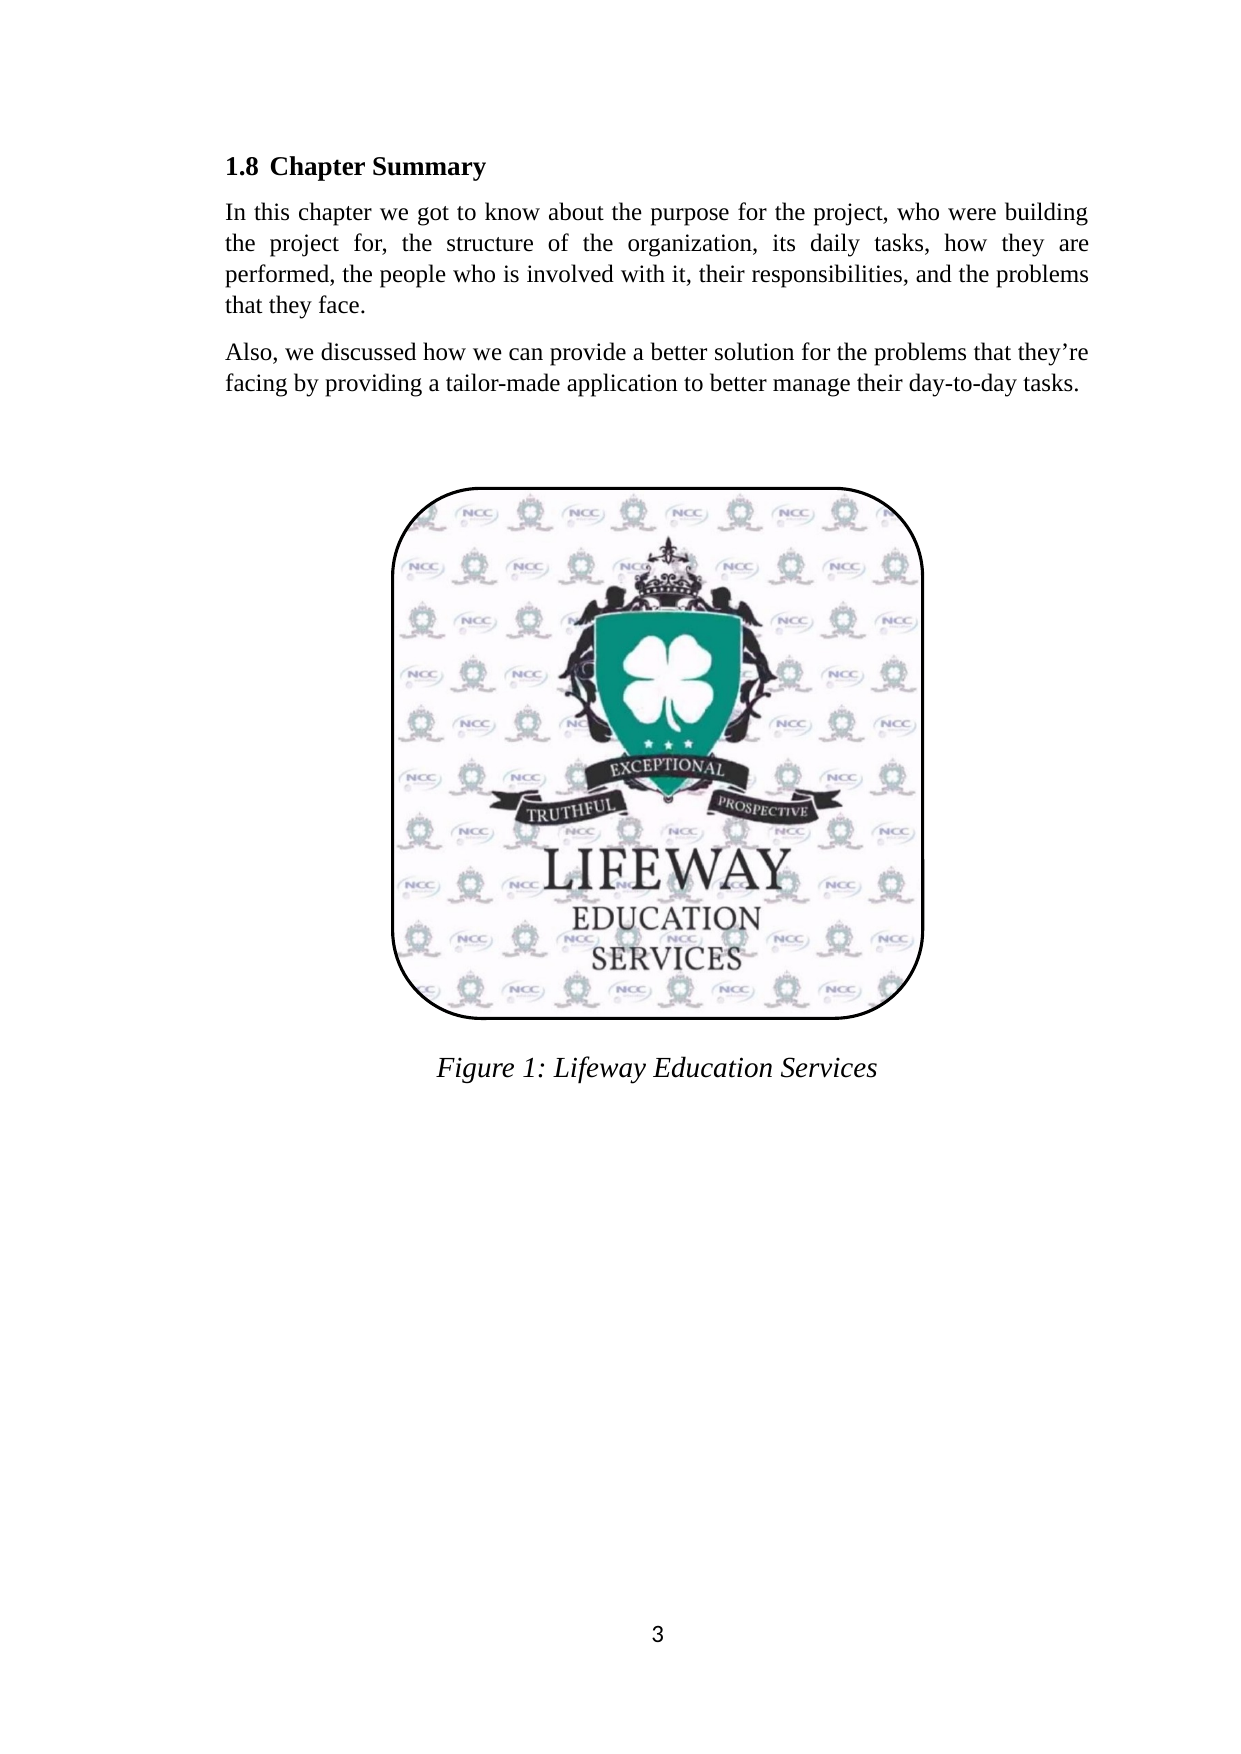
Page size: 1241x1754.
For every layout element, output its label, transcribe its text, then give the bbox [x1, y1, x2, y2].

text Also, we discussed how we can provide a better solution for the problems that they’re facing by providing a tailor-made application to better manage their day-to-day tasks. [225, 337, 1090, 397]
picture [395, 490, 921, 1016]
text In this chapter we got to know about the purpose for the project, who were building the project for, the structure of the organization, its daily tasks, how they are performed, the people who is involved with it, their responsibilities, and the problems that they face. [225, 197, 1090, 318]
subtitle Chapter Summary [225, 150, 1090, 181]
